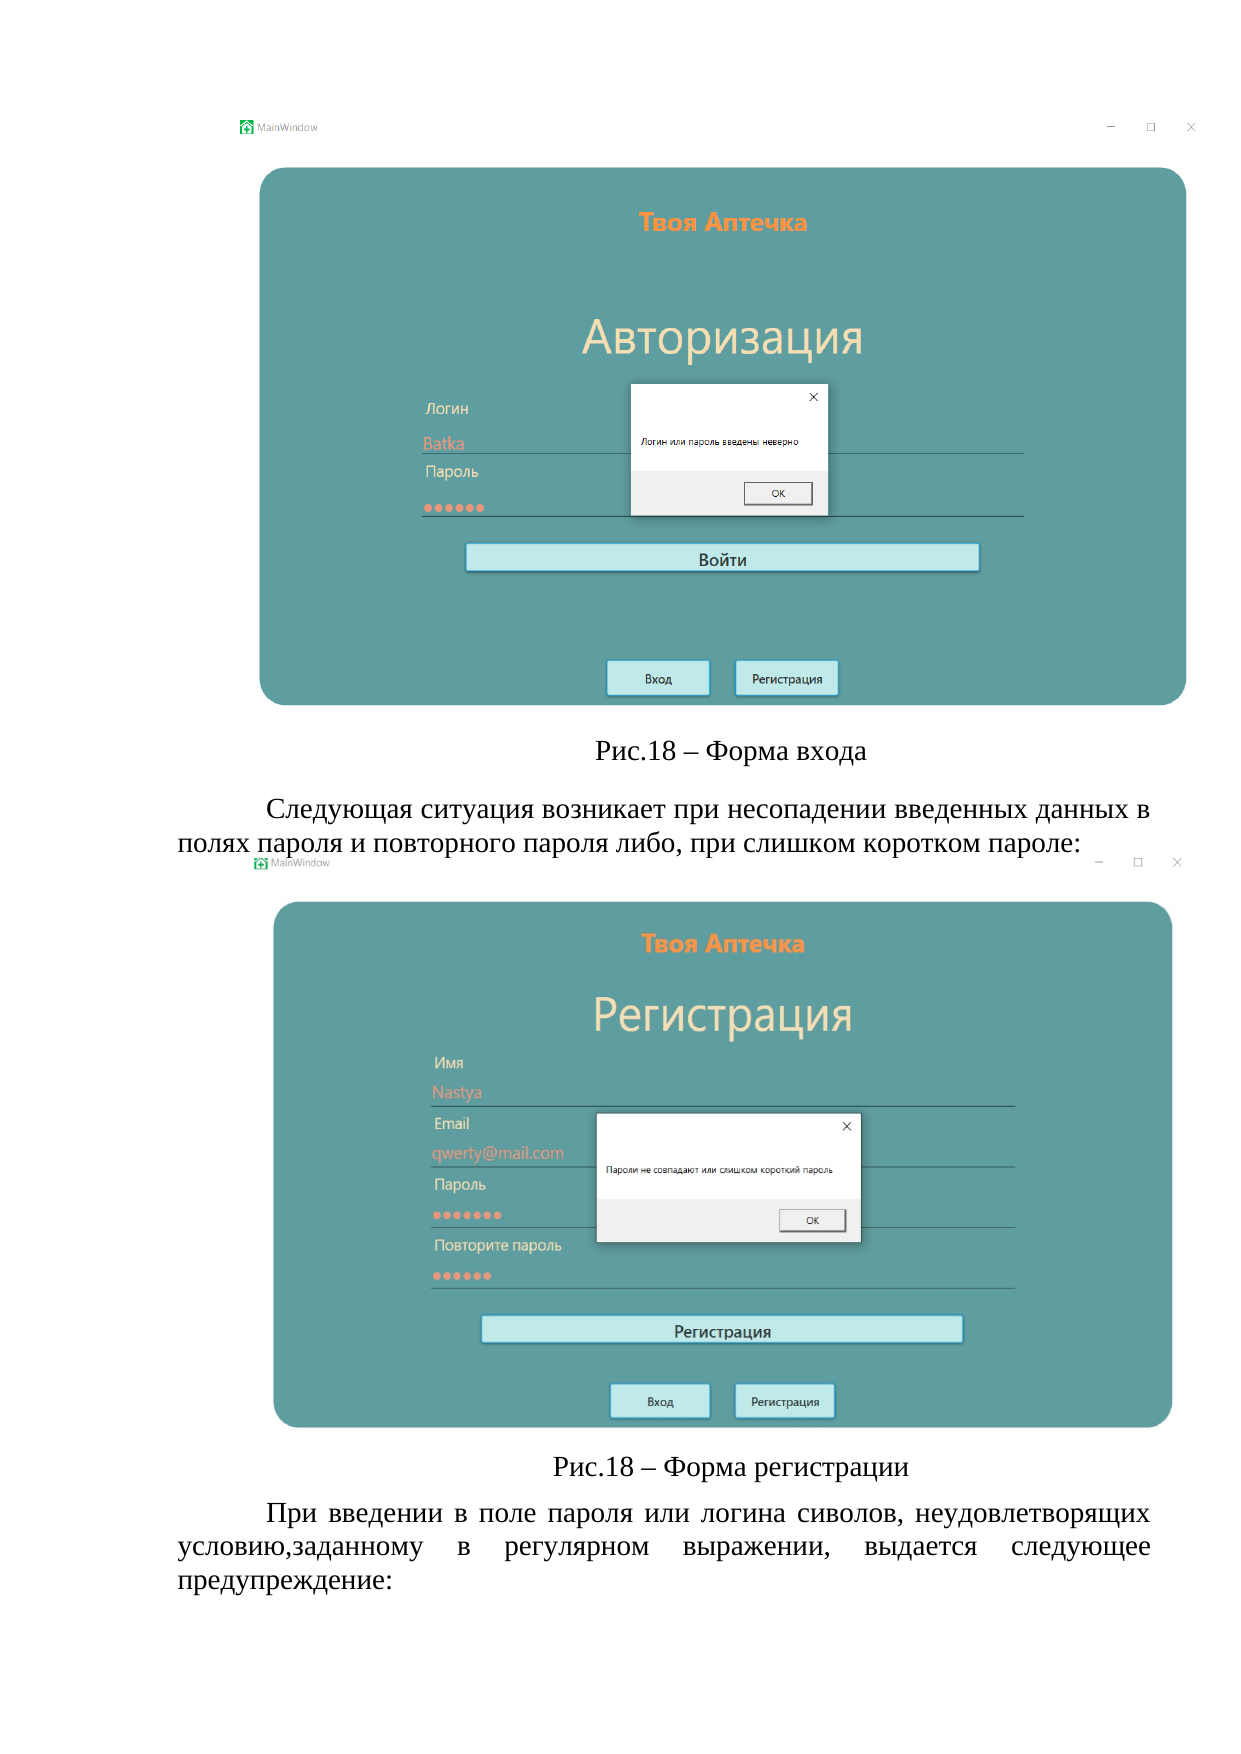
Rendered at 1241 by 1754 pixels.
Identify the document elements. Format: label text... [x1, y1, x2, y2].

text Рис.18 – Форма регистрации [221, 1449, 1152, 1482]
picture [251, 858, 1186, 1449]
text Рис.18 – Форма входа [221, 733, 1152, 767]
text Следующая ситуация возникает при несопадении введенных данных в полях пароля и повторного пароля либо, при слишком коротком пароле: [177, 792, 1152, 859]
text При введении в поле пароля или логина сиволов, неудовлетворящих условию,заданному в регулярном выражении, выдается следующее предупреждение: [177, 1495, 1152, 1595]
picture [236, 118, 1209, 721]
